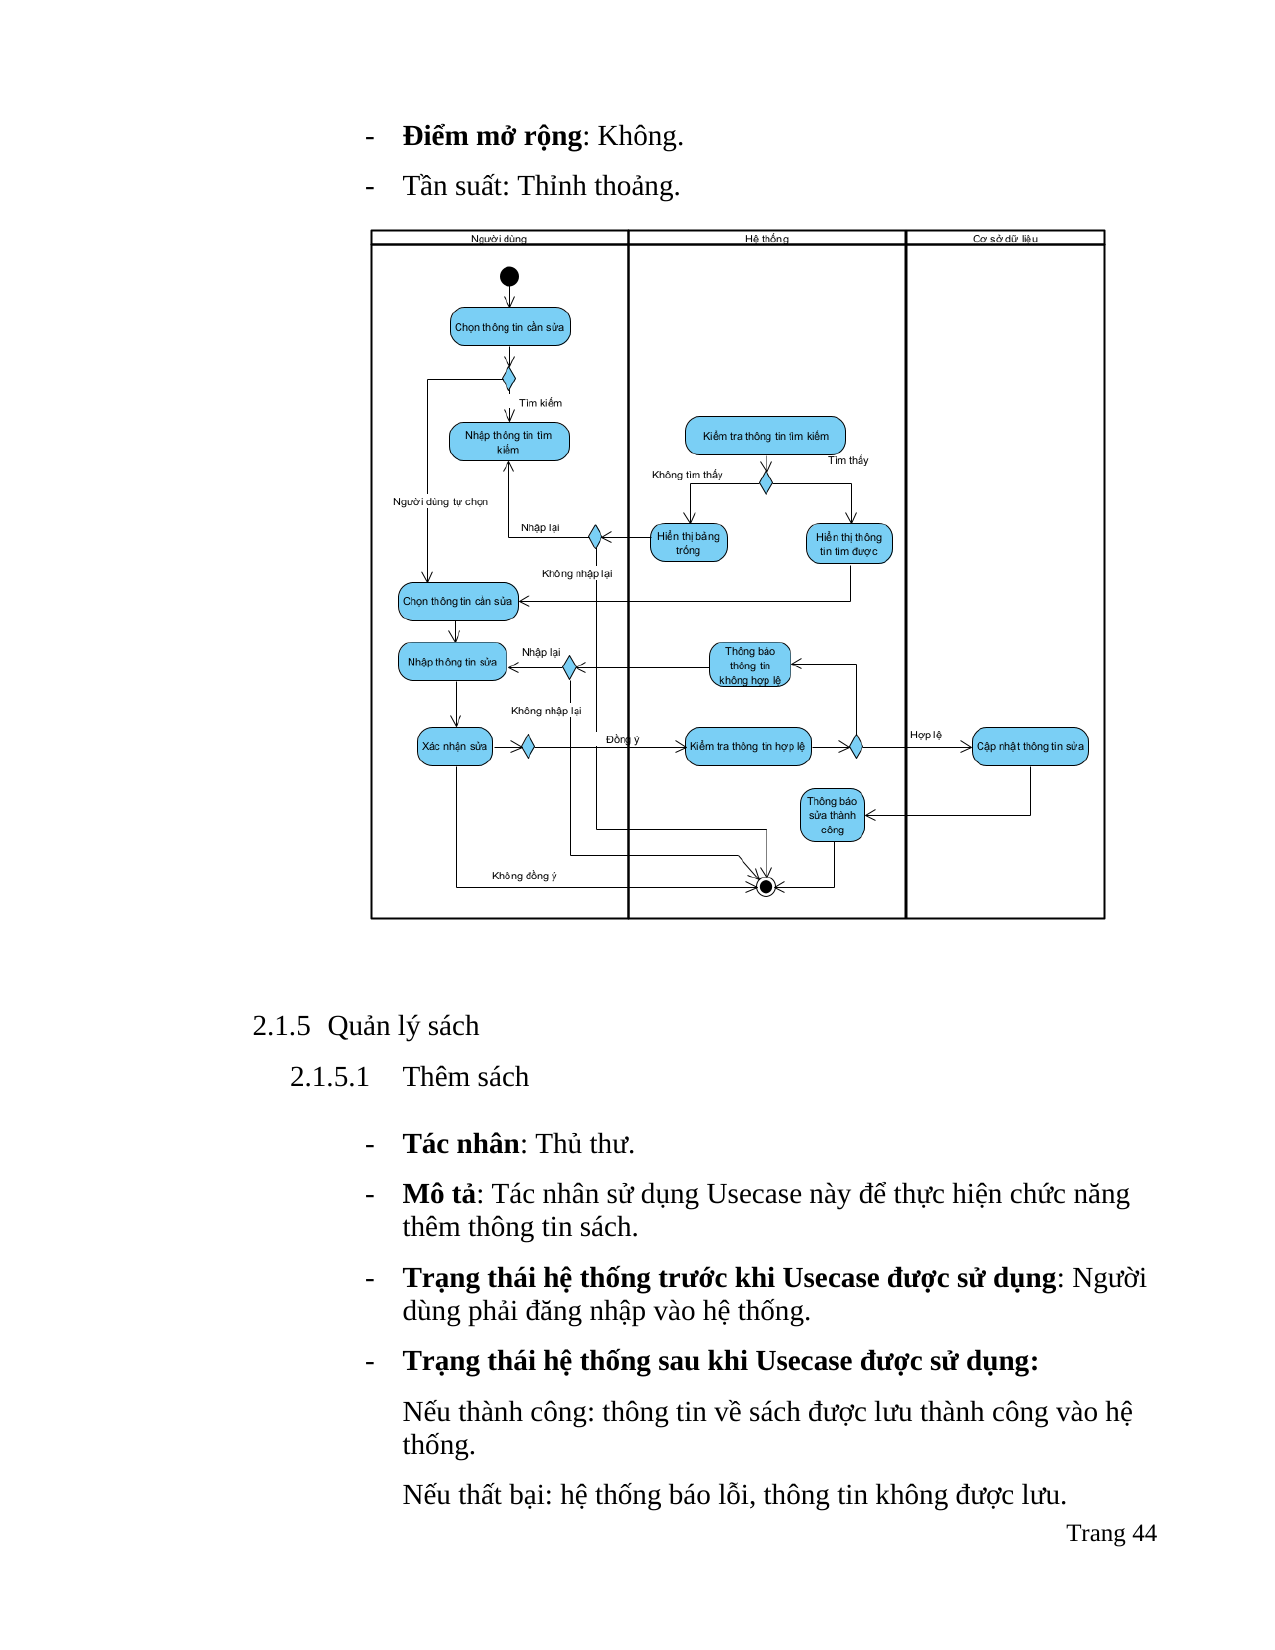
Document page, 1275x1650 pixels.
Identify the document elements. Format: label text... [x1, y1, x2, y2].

picture [364, 218, 1122, 925]
text Nếu thành công: thông tin về sách được lưu thành công vào hệ thống. [402, 1394, 1157, 1461]
list Điểm mở rộng: Không. [365, 118, 1157, 152]
list Mô tả: Tác nhân sử dụng Usecase này để thực hiện chức năng thêm thông tin sách. [365, 1176, 1157, 1243]
list Trạng thái hệ thống trước khi Usecase được sử dụng: Người dùng phải đăng nhập vào hệ thống. [365, 1260, 1157, 1327]
list Quản lý sách [252, 1008, 1157, 1042]
list Trạng thái hệ thống sau khi Usecase được sử dụng: [365, 1343, 1157, 1377]
list Thêm sách [290, 1059, 1157, 1092]
list Tần suất: Thỉnh thoảng. [365, 168, 1157, 202]
text Nếu thất bại: hệ thống báo lỗi, thông tin không được lưu. [402, 1477, 1157, 1511]
list Tác nhân: Thủ thư. [365, 1126, 1157, 1159]
